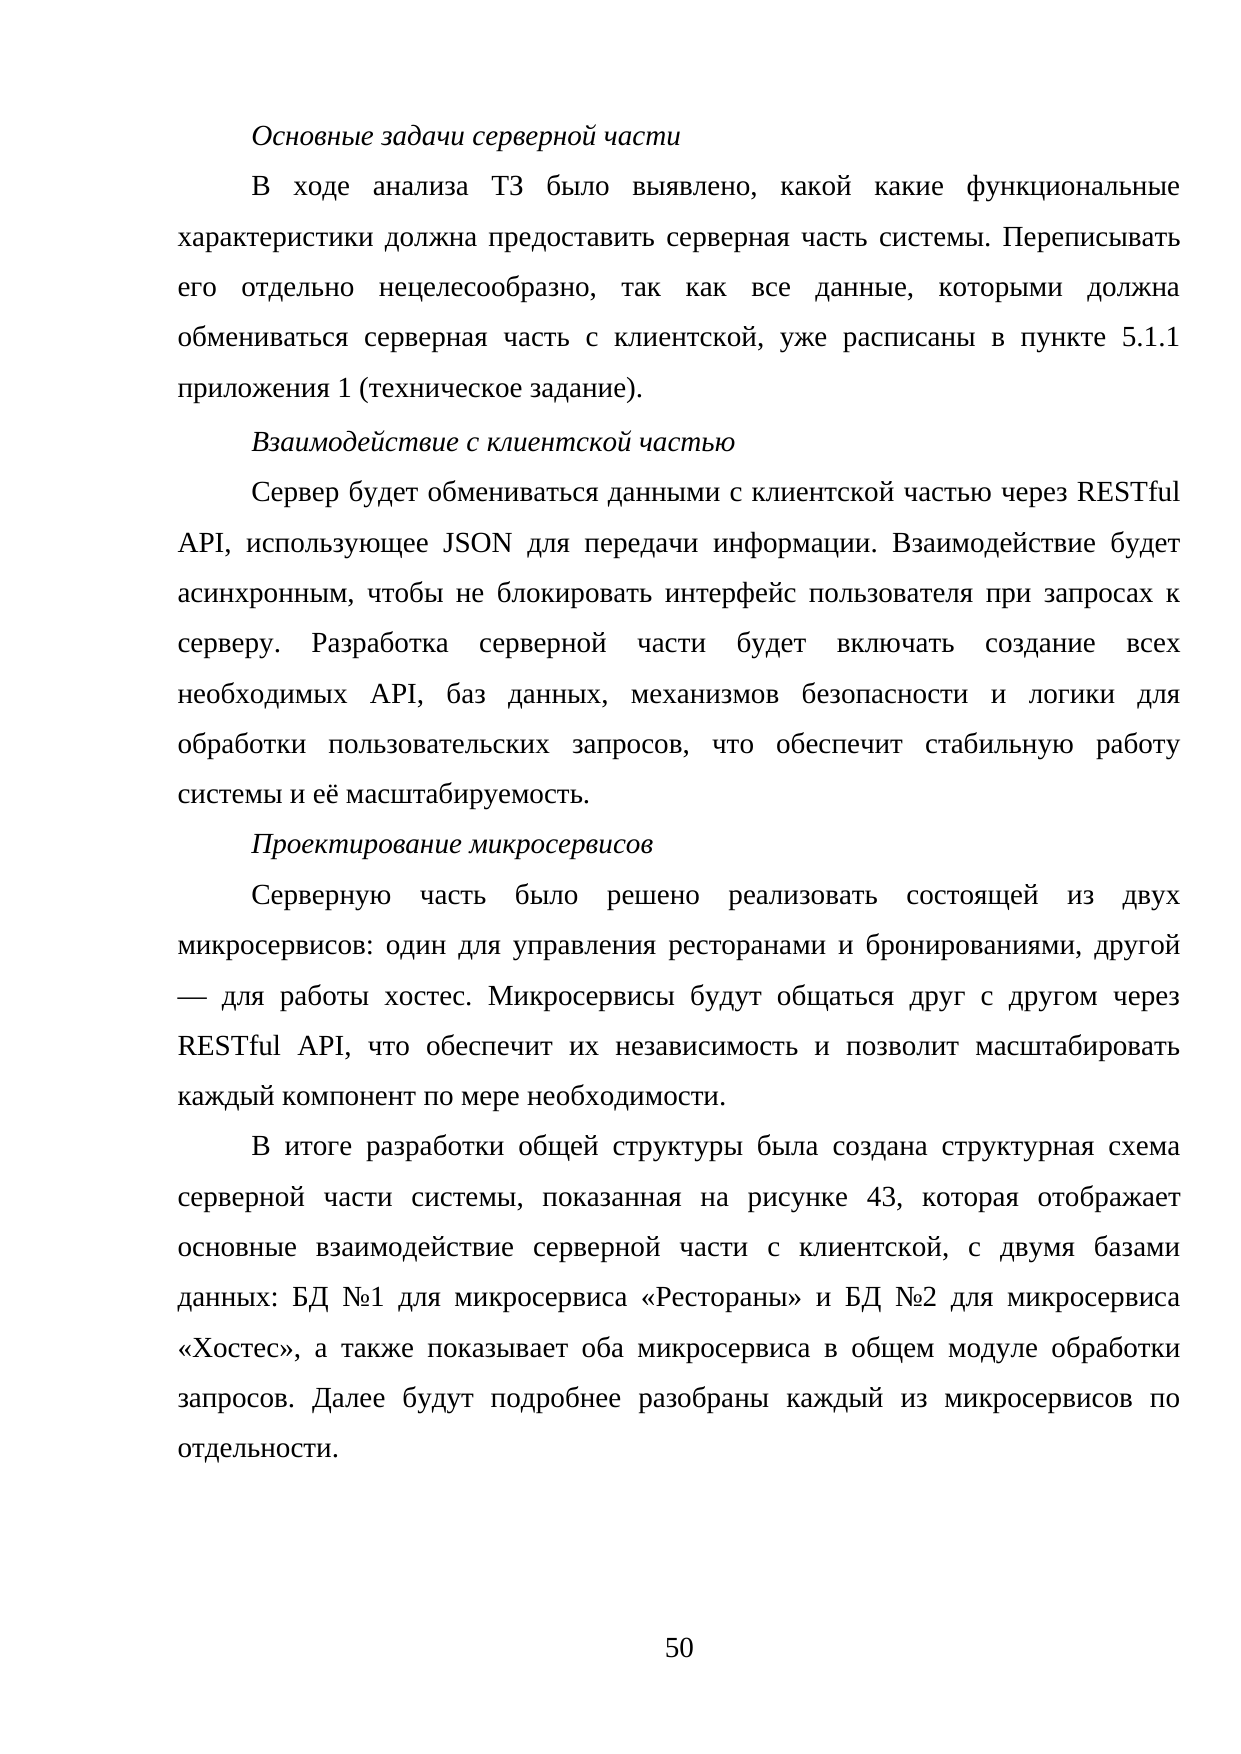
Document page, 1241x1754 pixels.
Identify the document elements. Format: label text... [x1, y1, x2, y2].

text Основные задачи серверной части [177, 118, 1181, 152]
text Взаимодействие с клиентской частью [177, 424, 1181, 458]
text Проектирование микросервисов [177, 827, 1181, 860]
text В ходе анализа ТЗ было выявлено, какой какие функциональные характеристики должна предоставить серверная часть системы. Переписывать его отдельно нецелесообразно, так как все данные, которыми должна обмениваться серверная часть с клиентской, уже расписаны в пункте 5.1.1 приложения 1 (техническое задание). [177, 168, 1181, 403]
text Сервер будет обмениваться данными с клиентской частью через RESTful API, использующее JSON для передачи информации. Взаимодействие будет асинхронным, чтобы не блокировать интерфейс пользователя при запросах к серверу. Разработка серверной части будет включать создание всех необходимых API, баз данных, механизмов безопасности и логики для обработки пользовательских запросов, что обеспечит стабильную работу системы и её масштабируемость. [177, 474, 1181, 810]
text В итоге разработки общей структуры была создана структурная схема серверной части системы, показанная на рисунке 43, которая отображает основные взаимодействие серверной части с клиентской, с двумя базами данных: БД №1 для микросервиса «Рестораны» и БД №2 для микросервиса «Хостес», а также показывает оба микросервиса в общем модуле обработки запросов. Далее будут подробнее разобраны каждый из микросервисов по отдельности. [177, 1128, 1181, 1464]
text Серверную часть было решено реализовать состоящей из двух микросервисов: один для управления ресторанами и бронированиями, другой — для работы хостес. Микросервисы будут общаться друг с другом через RESTful API, что обеспечит их независимость и позволит масштабировать каждый компонент по мере необходимости. [177, 877, 1181, 1112]
